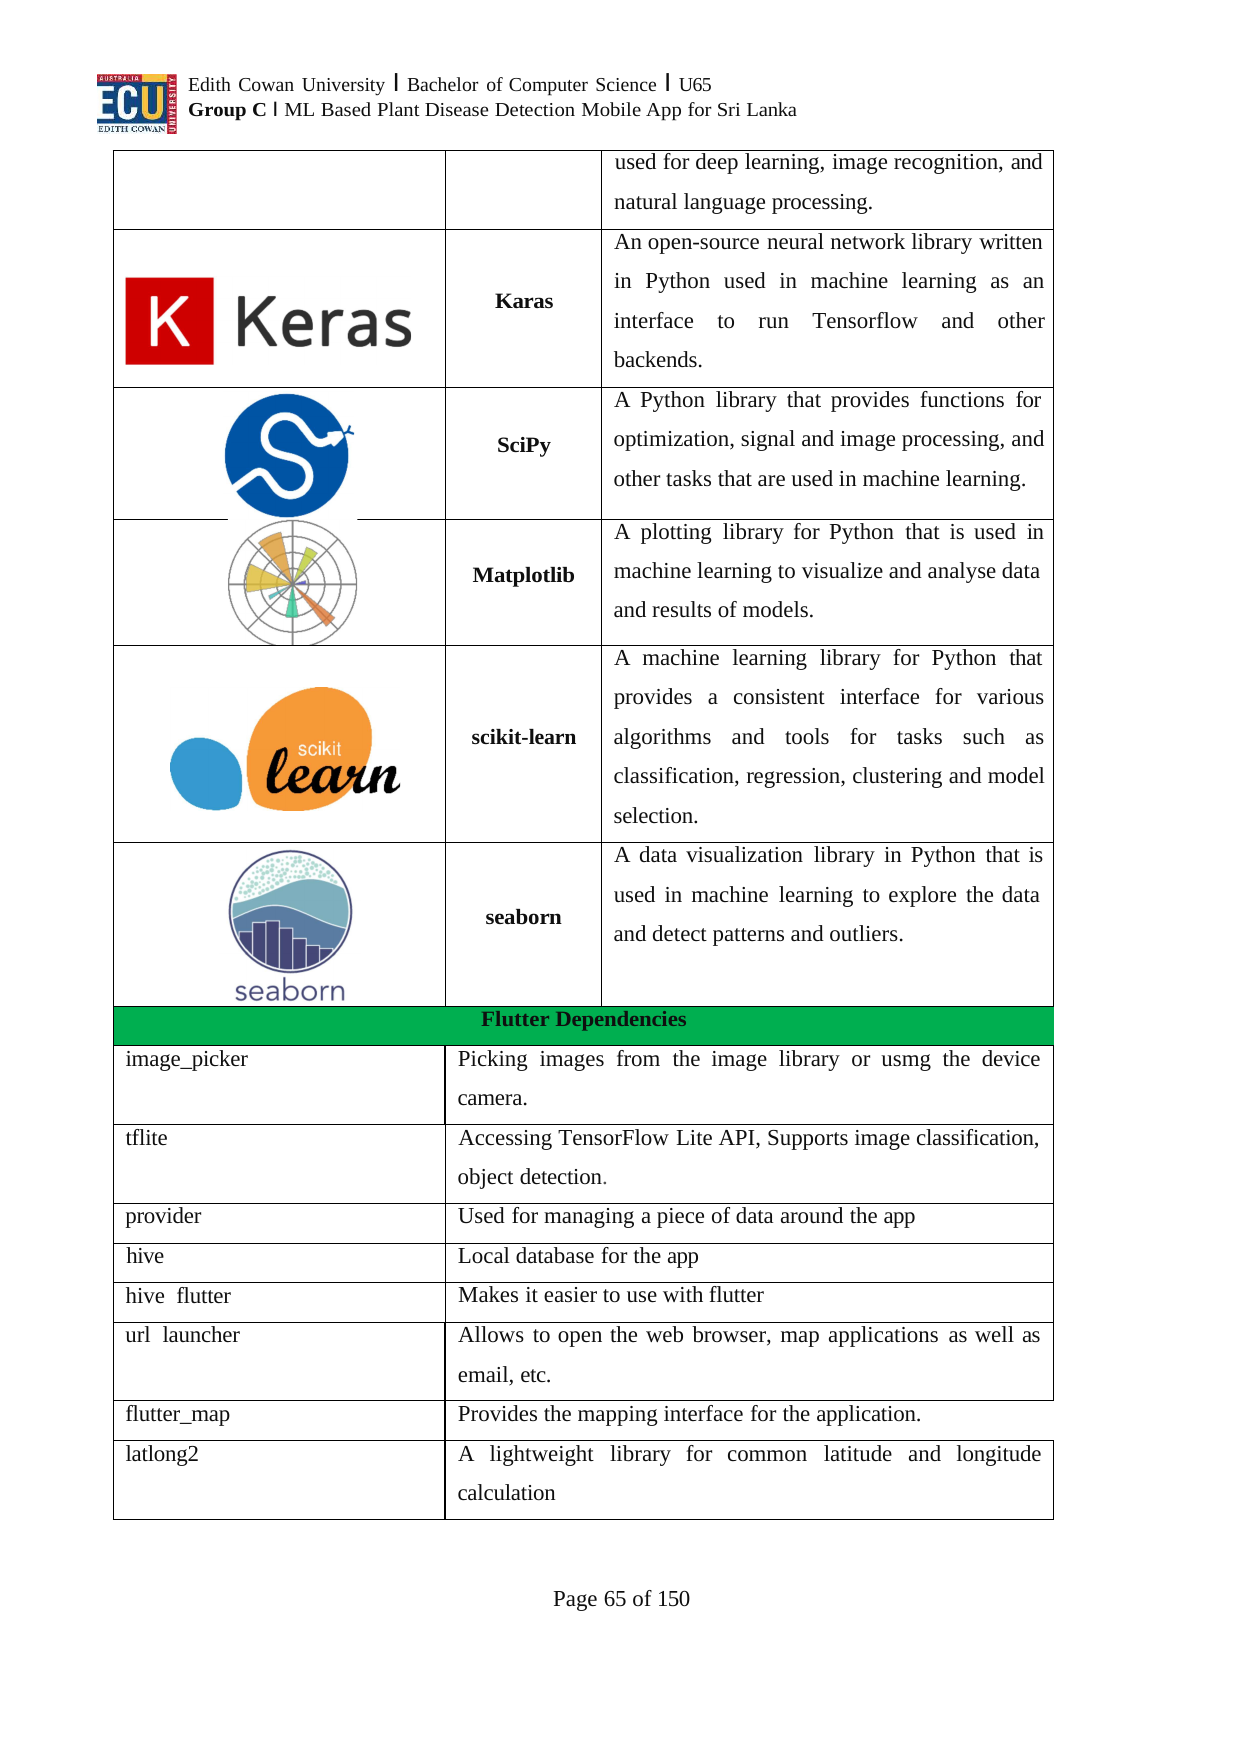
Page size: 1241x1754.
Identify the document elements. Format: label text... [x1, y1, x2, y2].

table_cell Used for managing a piece of data around the app [446, 1204, 1053, 1242]
table_cell A plotting library for Python that is used in machine learning to visualize and analyse data and results of models. [602, 520, 1053, 645]
table_cell [114, 388, 445, 519]
table_cell A machine learning library for Python that provides a consistent interface for various algorithms and tools for tasks such as classification, regression, clustering and model selection. [602, 646, 1053, 842]
table_cell Allows to open the web browser, map applications as well as email, etc. [446, 1323, 1053, 1400]
table_cell [114, 520, 227, 645]
table_cell seaborn [446, 843, 601, 1006]
table_cell Matplotlib [446, 520, 601, 645]
table_cell latlong2 [114, 1441, 444, 1519]
table_cell [114, 230, 445, 387]
picture [218, 847, 362, 1006]
table_cell image_picker [114, 1046, 444, 1124]
table_cell [114, 843, 445, 1006]
table_cell A data visualization library in Python that is used in machine learning to explore the data and detect patterns and outliers. [602, 843, 1053, 1006]
picture [170, 687, 401, 811]
table_cell An open-source neural network library written in Python used in machine learning as an interface to run Tensorflow and other backends. [602, 230, 1053, 387]
table_cell [358, 520, 445, 645]
table_cell Accessing TensorFlow Lite API, Supports image classification, object detection. [446, 1125, 1053, 1203]
table_cell Local database for the app [446, 1244, 1053, 1282]
table_cell scikit-learn [446, 646, 601, 842]
table_cell Flutter Dependencies [114, 1007, 1054, 1045]
picture [124, 276, 412, 365]
table_cell [114, 646, 445, 842]
table_cell A Python library that provides functions for optimization, signal and image processing, and other tasks that are used in machine learning. [602, 388, 1053, 519]
table_cell url launcher [114, 1323, 444, 1400]
table_cell hive flutter [114, 1283, 445, 1322]
table_cell Makes it easier to use with flutter [446, 1283, 1053, 1322]
table_cell hive [114, 1244, 445, 1282]
table_cell A lightweight library for common latitude and longitude calculation [446, 1441, 1053, 1519]
table_cell Picking images from the image library or usmg the device camera. [446, 1046, 1053, 1124]
table_cell provider [114, 1204, 445, 1242]
table_cell Provides the mapping interface for the application. [446, 1401, 1054, 1440]
picture [97, 74, 177, 134]
table_header [114, 151, 445, 229]
table_cell Karas [446, 230, 601, 387]
table_cell SciPy [446, 388, 601, 519]
table_header [446, 151, 601, 229]
table_header used for deep learning, image recognition, and natural language processing. [602, 151, 1053, 229]
table_cell flutter_map [114, 1401, 444, 1440]
picture [222, 391, 358, 645]
table_cell tflite [114, 1125, 445, 1203]
